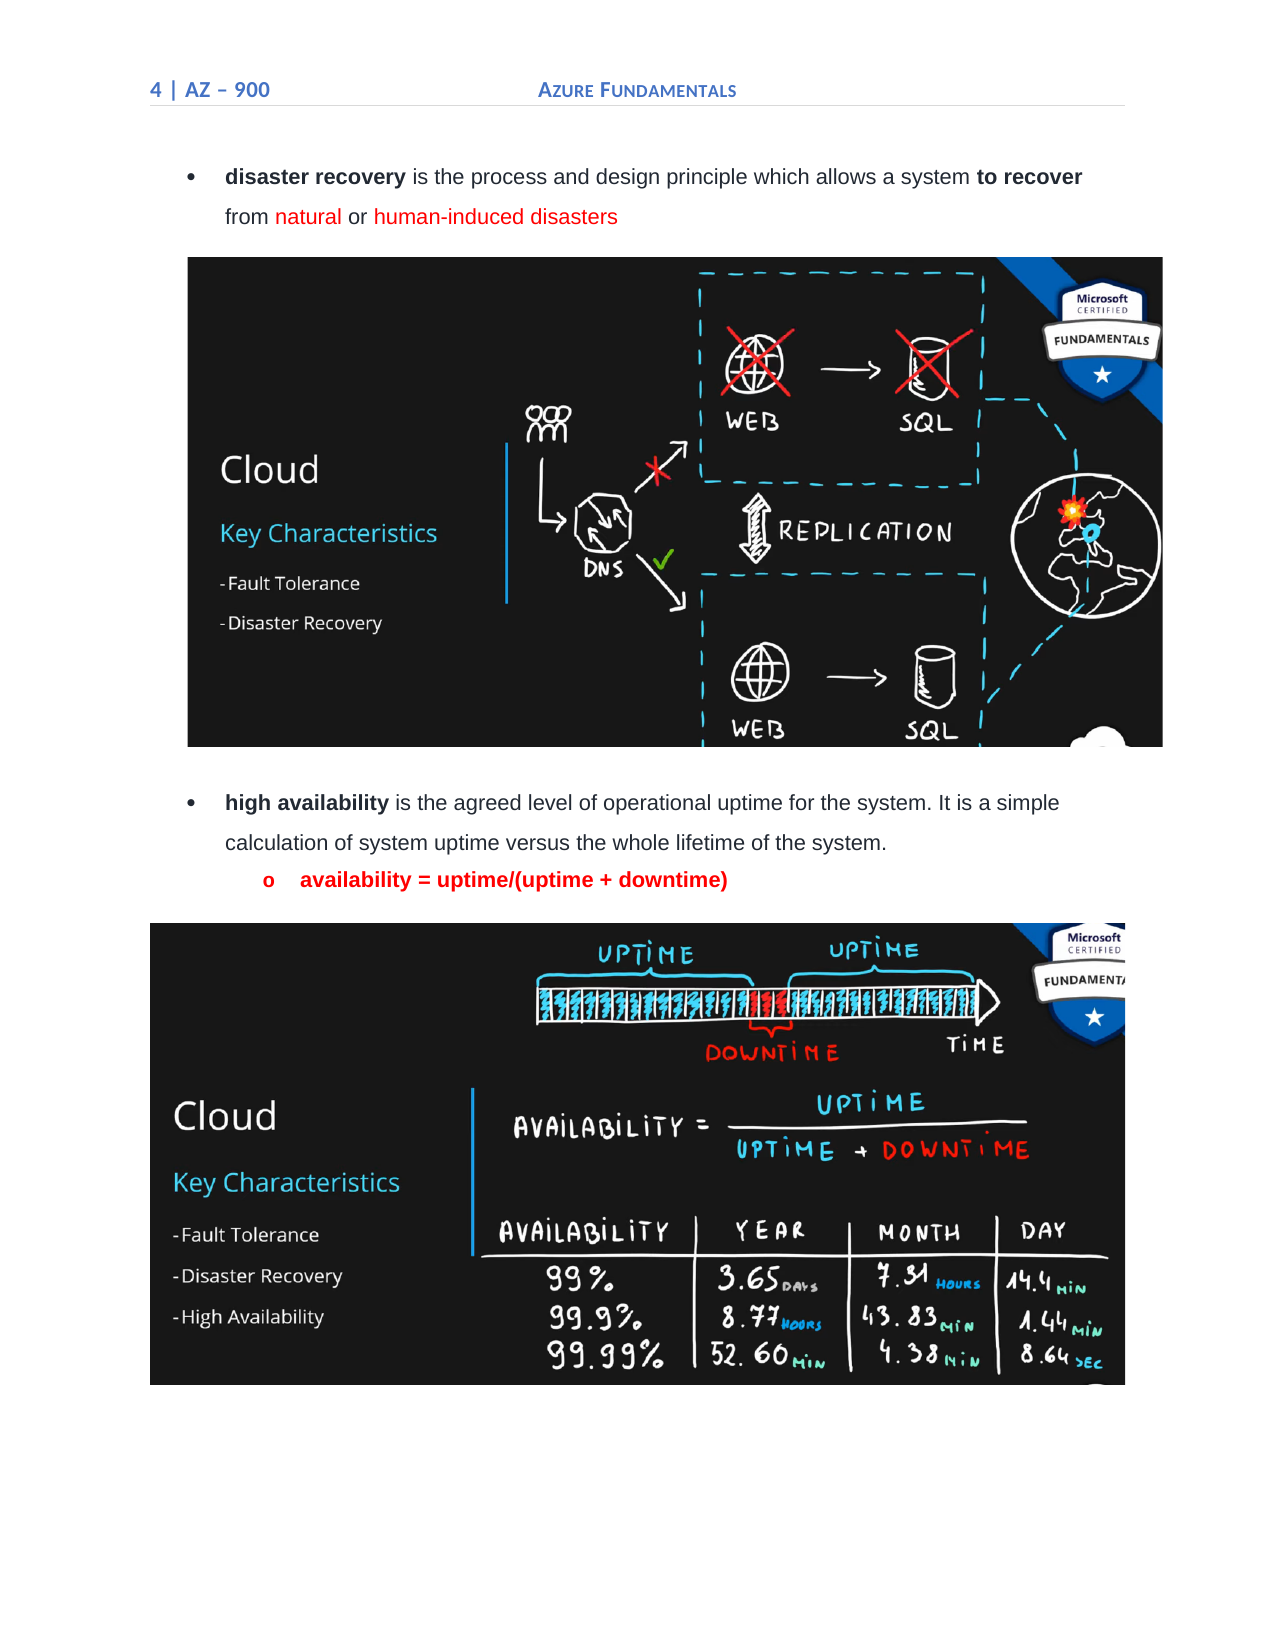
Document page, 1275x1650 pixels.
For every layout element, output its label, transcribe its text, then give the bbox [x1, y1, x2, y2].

list availability = uptime/(uptime + downtime) [262, 855, 1125, 894]
picture [150, 923, 1125, 1385]
list disaster recovery is the process and design principle which allows a system to recover from natural or human-induced disasters [187, 150, 1125, 229]
list high availability is the agreed level of operational uptime for the system. It is a simple calculation of system uptime versus the whole lifetime of the system. [187, 776, 1125, 855]
picture [187, 257, 1163, 747]
